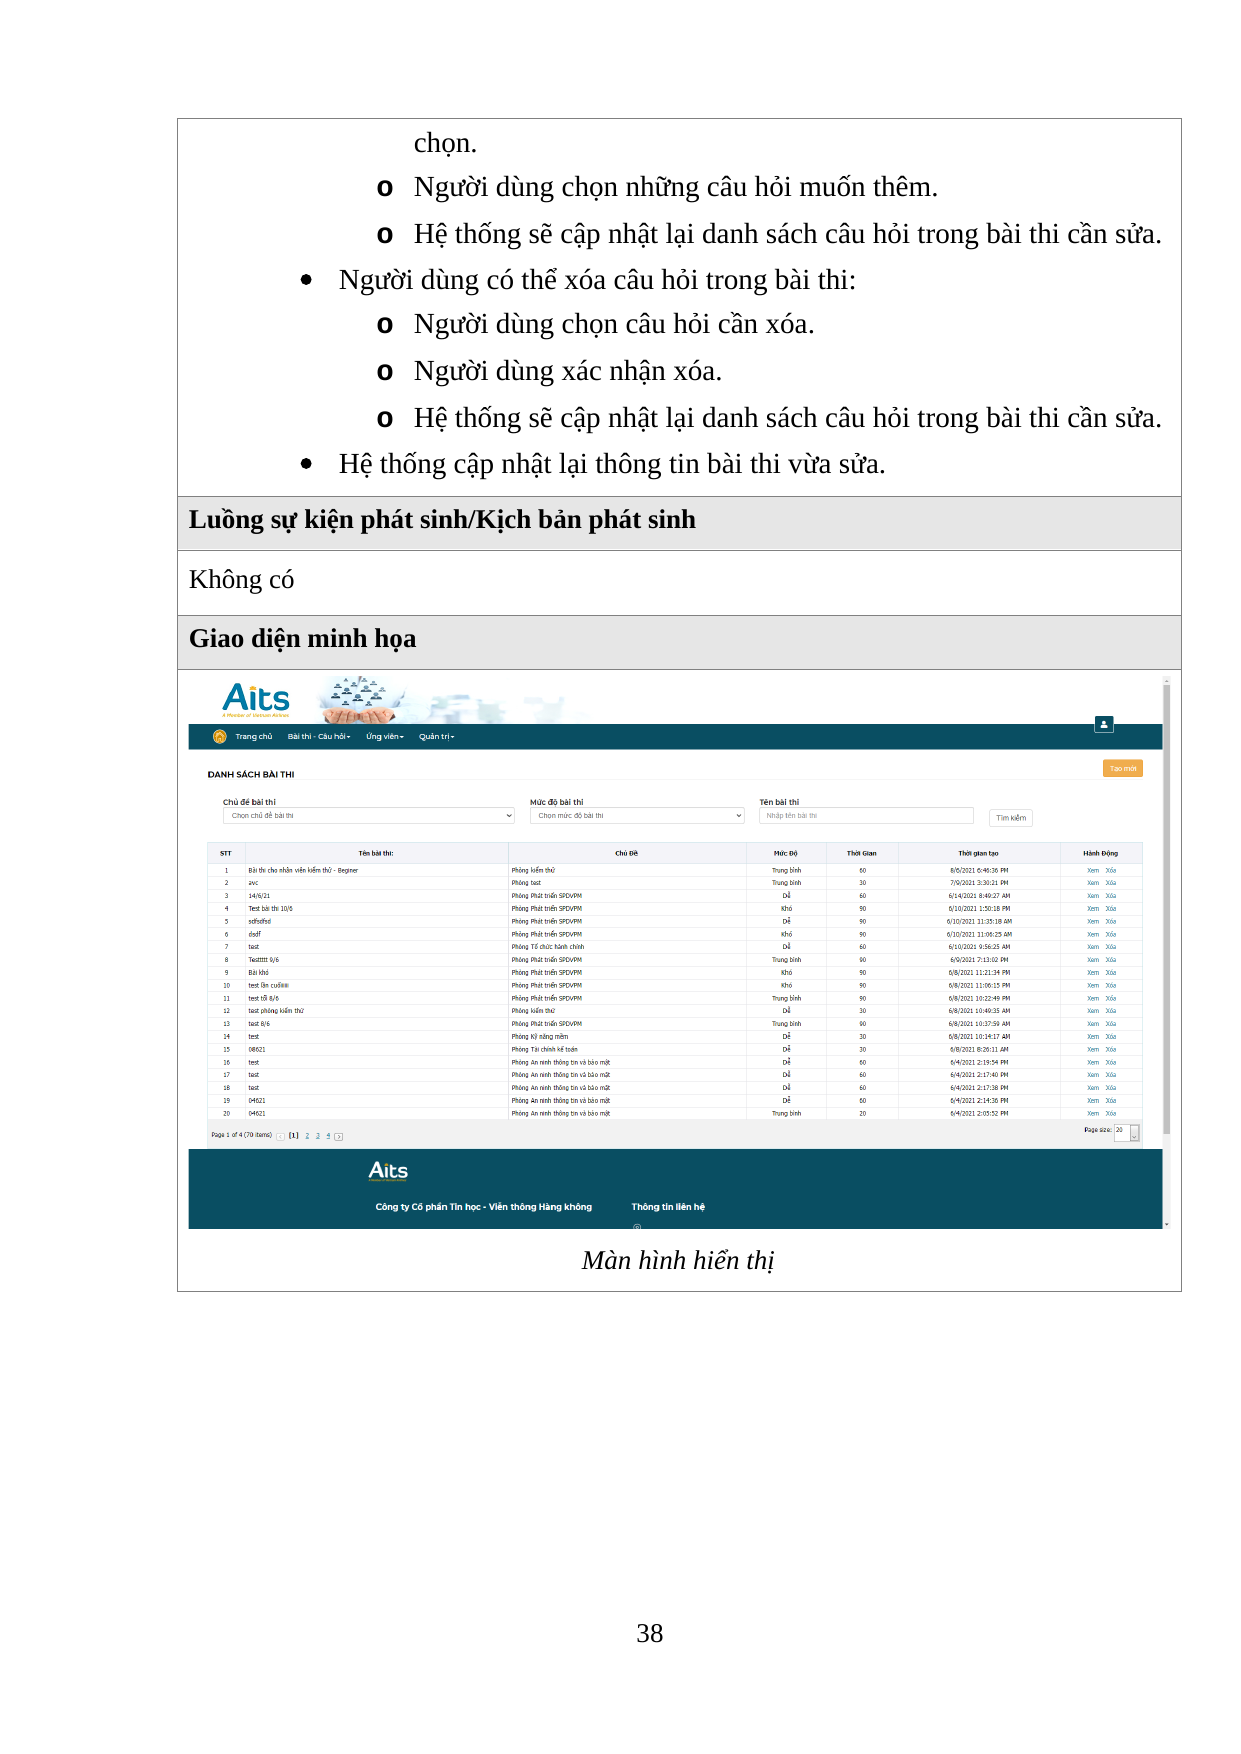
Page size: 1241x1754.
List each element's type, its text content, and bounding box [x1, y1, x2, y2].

picture [188, 676, 1171, 1229]
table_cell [178, 670, 1181, 1291]
table_cell Không có [178, 551, 1181, 615]
table_cell Luồng sự kiện phát sinh/Kịch bản phát sinh [178, 497, 1181, 549]
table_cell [178, 119, 1181, 496]
table_cell Giao diện minh họa [178, 616, 1181, 669]
